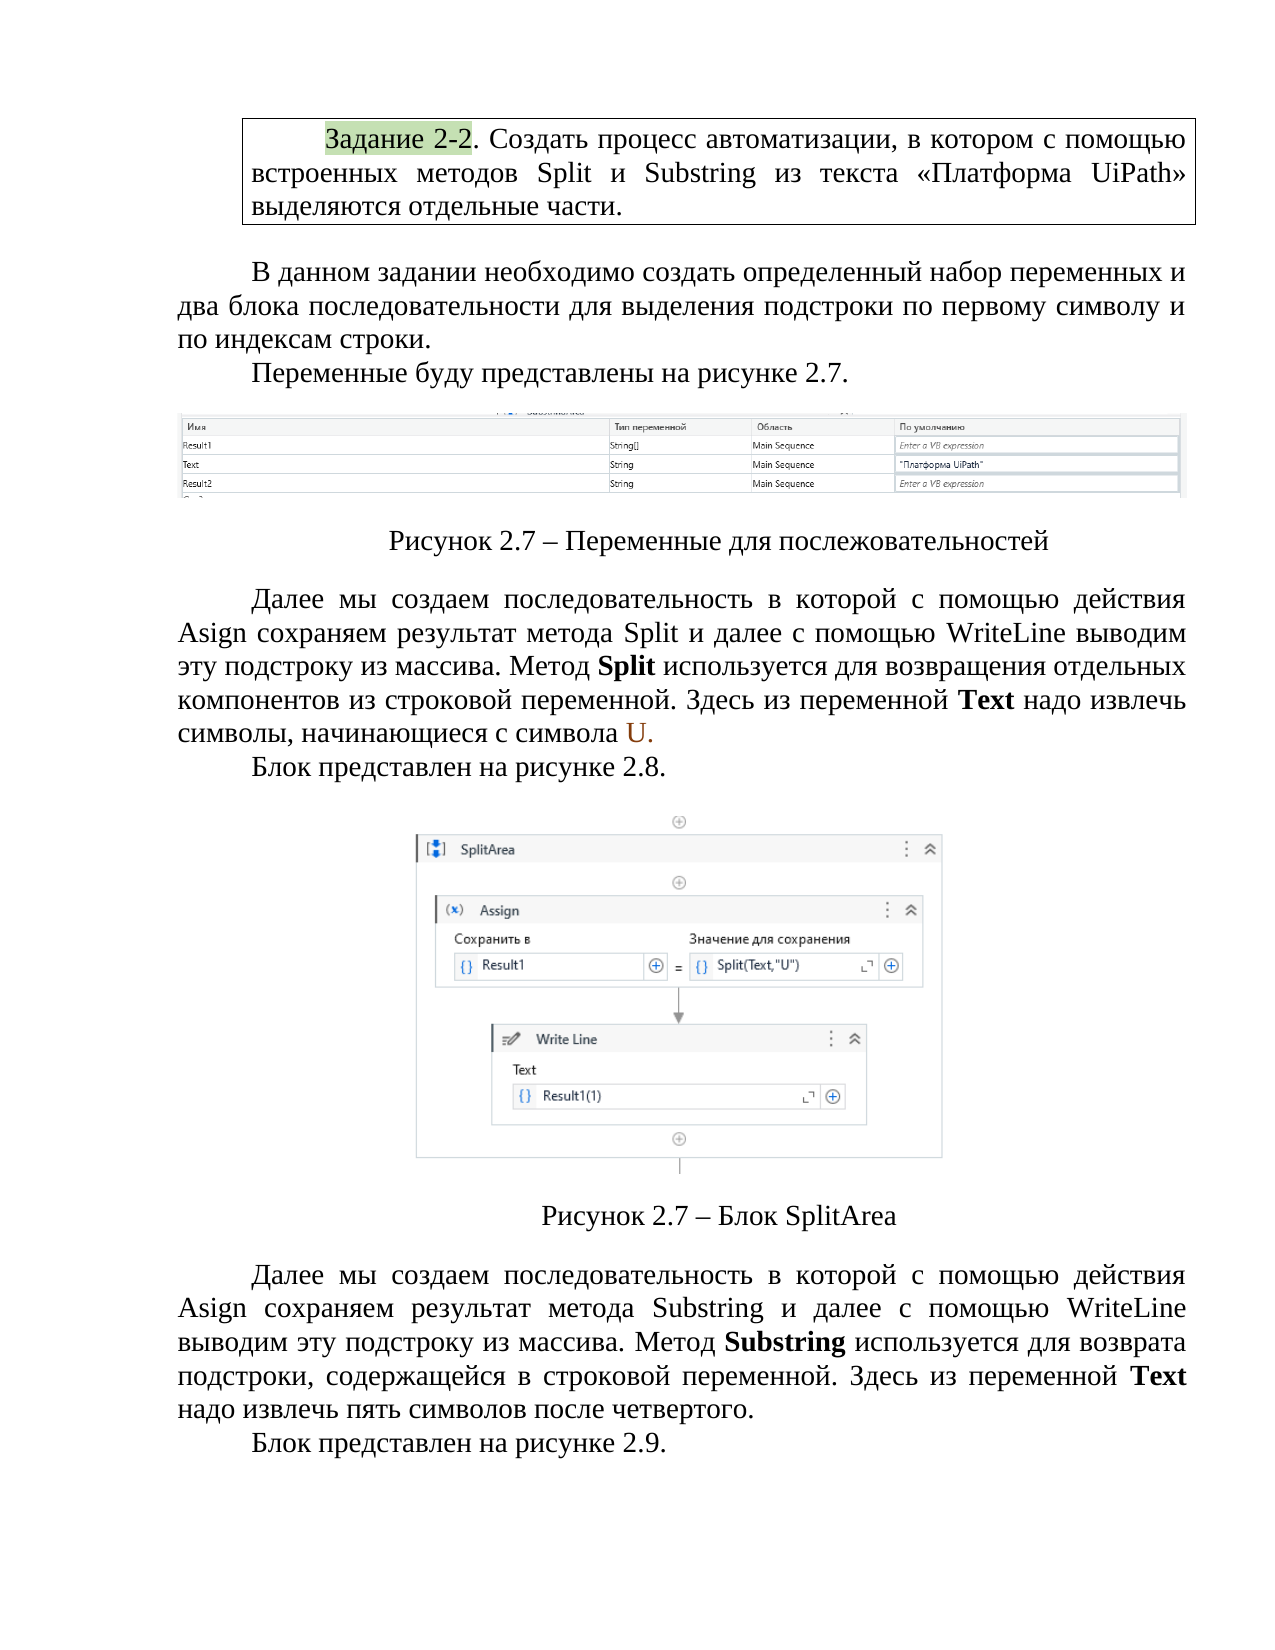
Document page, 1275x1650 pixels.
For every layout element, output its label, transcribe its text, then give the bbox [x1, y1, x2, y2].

text Переменные буду представлены на рисунке 2.7. [177, 355, 1186, 388]
picture [177, 413, 1187, 498]
text Рисунок 2.7 – Переменные для послежовательностей [177, 523, 1186, 556]
text Рисунок 2.7 – Блок SplitArea [177, 1198, 1186, 1232]
text Далее мы создаем последовательность в которой с помощью действия Asign сохраняем результат метода Substring и далее с помощью WriteLine выводим эту подстроку из массива. Метод Substring используется для возврата подстроки, содержащейся в строковой переменной. Здесь из переменной Text надо извлечь пять символов после четвертого. [177, 1257, 1186, 1425]
text Блок представлен на рисунке 2.9. [177, 1425, 1186, 1458]
text В данном задании необходимо создать определенный набор переменных и два блока последовательности для выделения подстроки по первому символу и по индексам строки. [177, 254, 1186, 355]
text Блок представлен на рисунке 2.8. [177, 749, 1186, 782]
text Задание 2-2. Создать процесс автоматизации, в котором с помощью встроенных методов Split и Substring из текста «Платформа UiPath» выделяются отдельные части. [243, 119, 1195, 224]
picture [399, 816, 964, 1174]
text Далее мы создаем последовательность в которой с помощью действия Asign сохраняем результат метода Split и далее с помощью WriteLine выводим эту подстроку из массива. Метод Split используется для возвращения отдельных компонентов из строковой переменной. Здесь из переменной Text надо извлечь символы, начинающиеся с символа U. [177, 581, 1186, 749]
